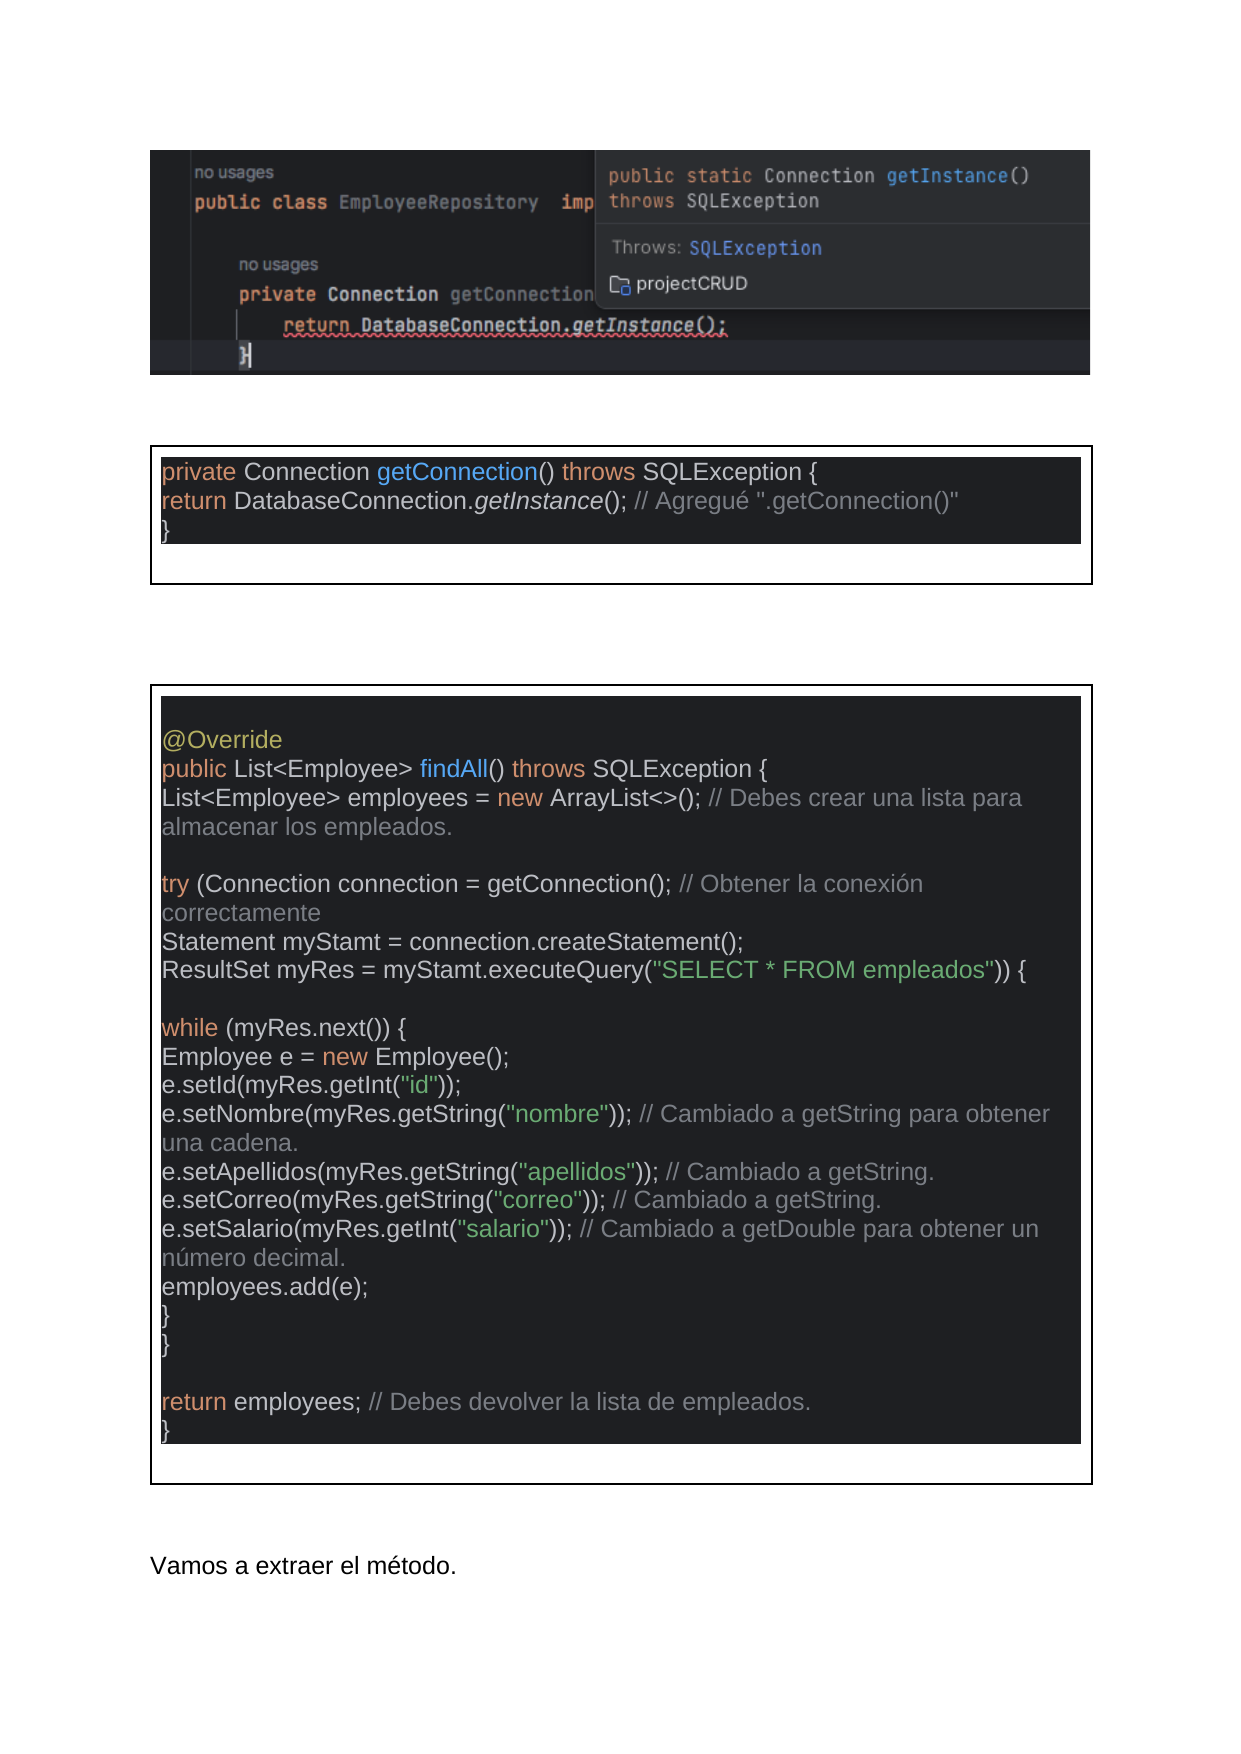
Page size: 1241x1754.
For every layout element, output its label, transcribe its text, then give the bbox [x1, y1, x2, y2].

table_header @Override public List<Employee> findAll() throws SQLException { List<Employee> employees = new ArrayList<>(); // Debes crear una lista para almacenar los empleados. try (Connection connection = getConnection(); // Obtener la conexión correctamente Statement myStamt = connection.createStatement(); ResultSet myRes = myStamt.executeQuery("SELECT * FROM empleados")) { while (myRes.next()) { Employee e = new Employee(); e.setId(myRes.getInt("id")); e.setNombre(myRes.getString("nombre")); // Cambiado a getString para obtener una cadena. e.setApellidos(myRes.getString("apellidos")); // Cambiado a getString. e.setCorreo(myRes.getString("correo")); // Cambiado a getString. e.setSalario(myRes.getInt("salario")); // Cambiado a getDouble para obtener un número decimal. employees.add(e); } } return employees; // Debes devolver la lista de empleados. } [152, 686, 1091, 1483]
table_header private Connection getConnection() throws SQLException { return DatabaseConnection.getInstance(); // Agregué ".getConnection()" } [152, 447, 1091, 583]
text Vamos a extraer el método. [150, 1551, 1090, 1580]
picture [150, 150, 1091, 375]
